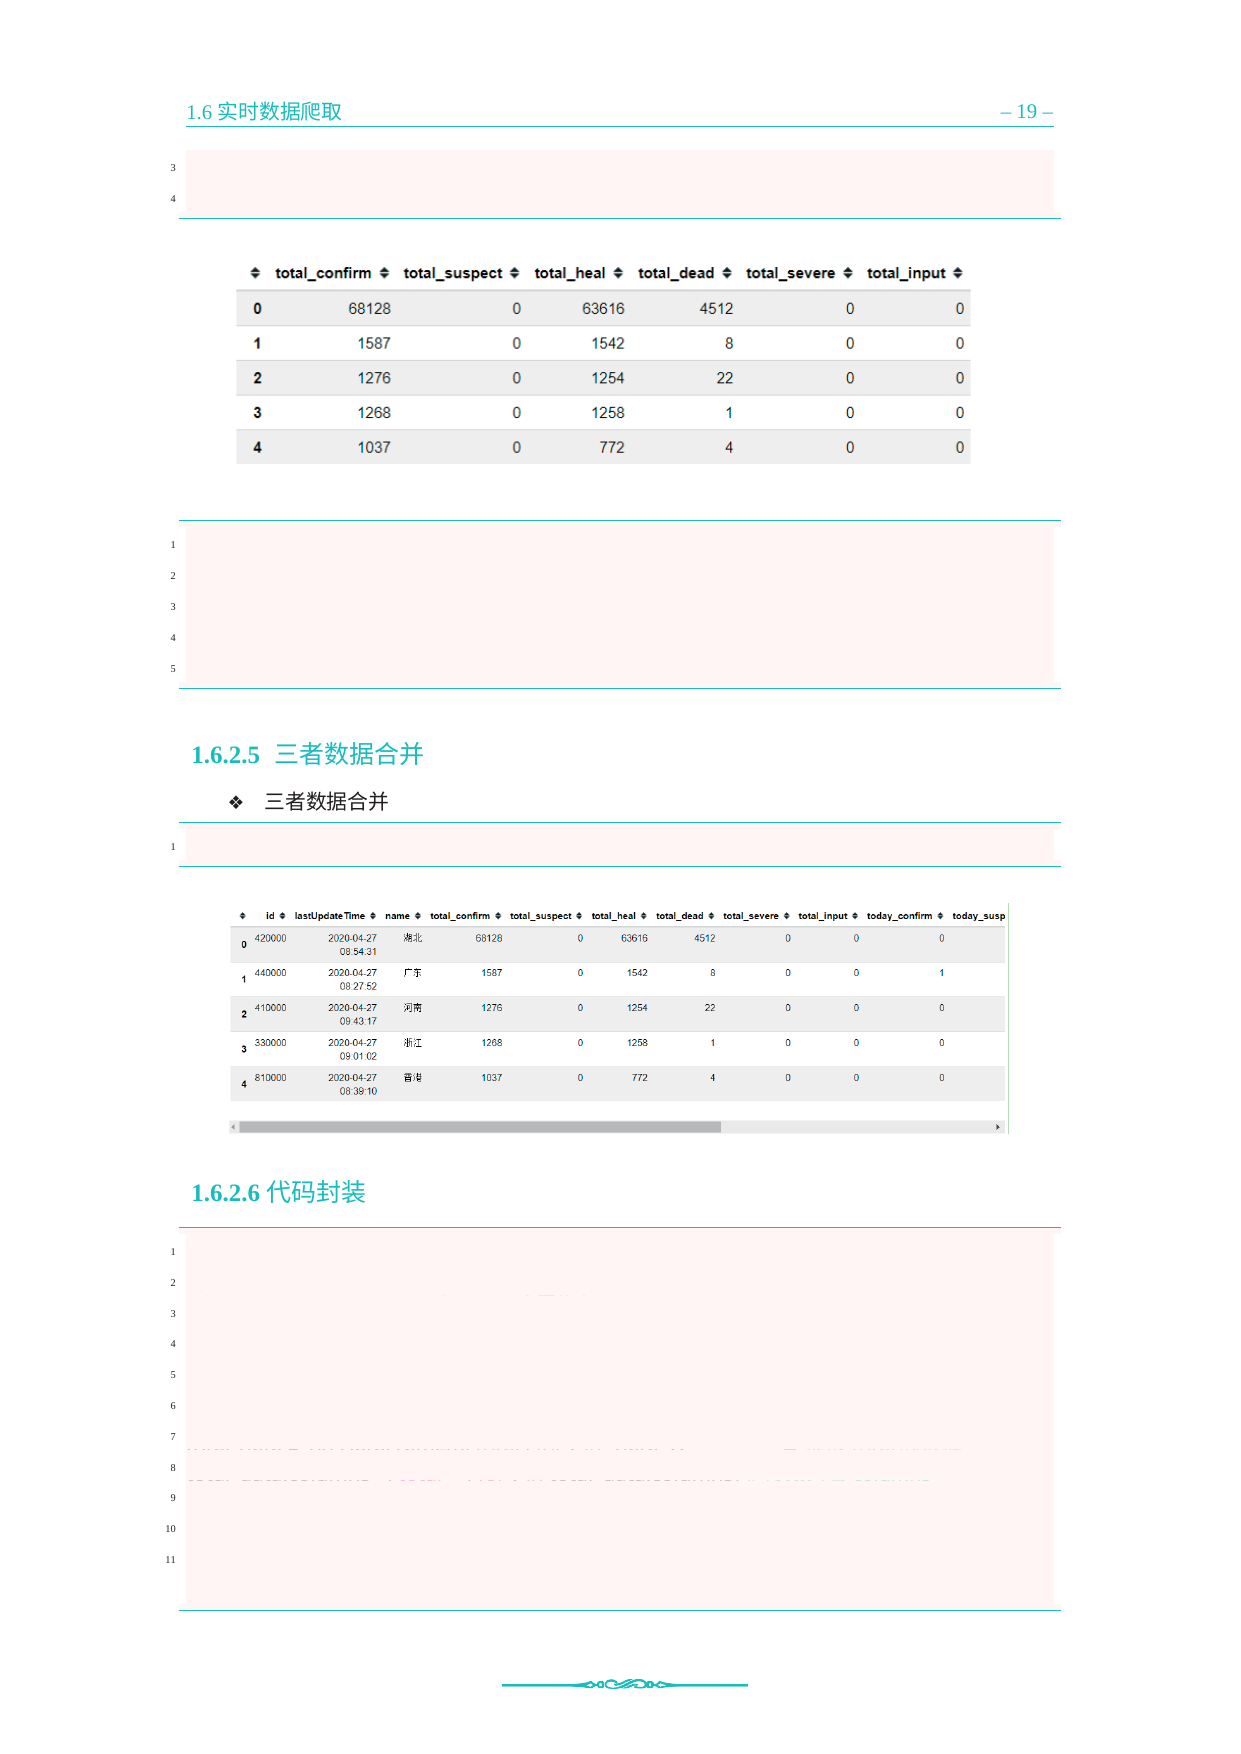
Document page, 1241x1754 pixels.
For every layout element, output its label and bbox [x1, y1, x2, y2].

picture [501, 1679, 749, 1689]
picture [229, 903, 1009, 1134]
picture [236, 267, 971, 464]
